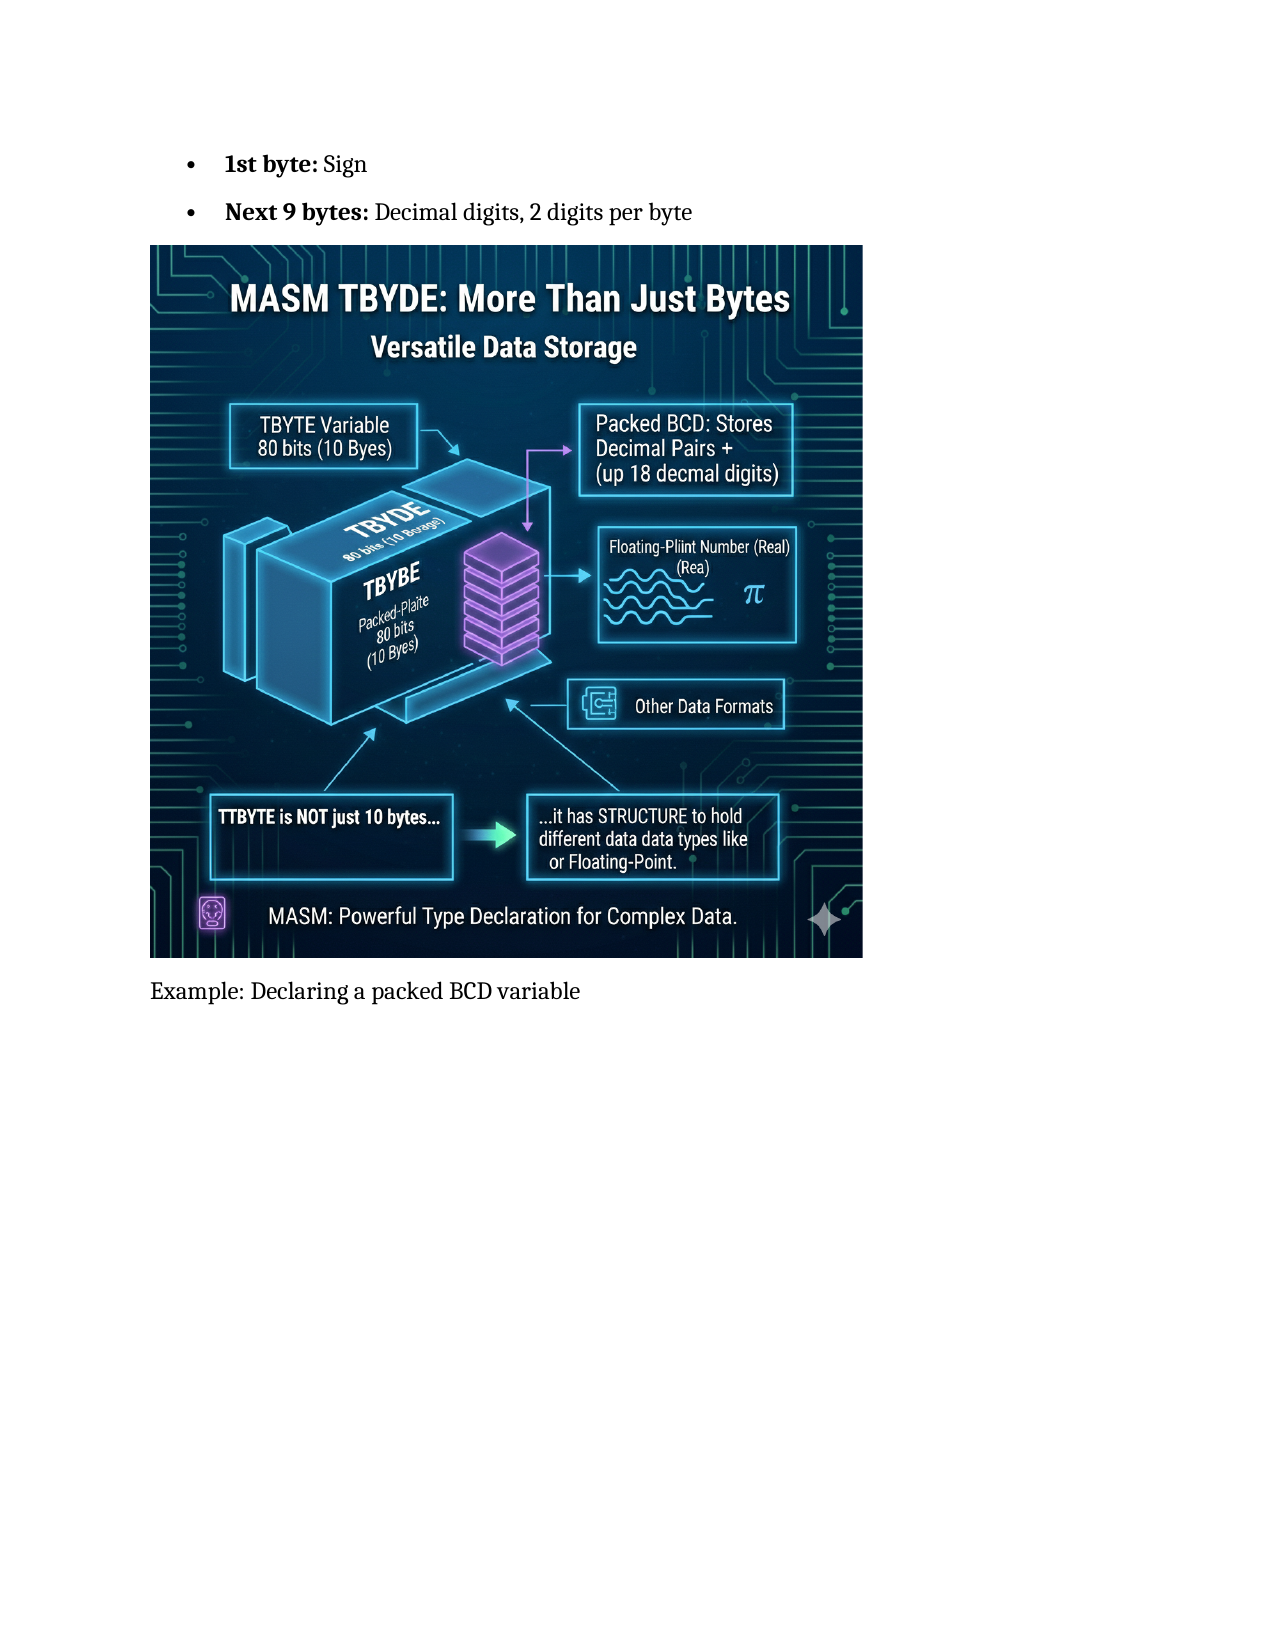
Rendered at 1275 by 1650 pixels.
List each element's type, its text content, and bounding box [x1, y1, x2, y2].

picture [150, 245, 863, 958]
list Next 9 bytes: Decimal digits, 2 digits per byte [187, 198, 1125, 226]
list 1st byte: Sign [187, 150, 1125, 179]
text Example: Declaring a packed BCD variable [150, 977, 1125, 1006]
